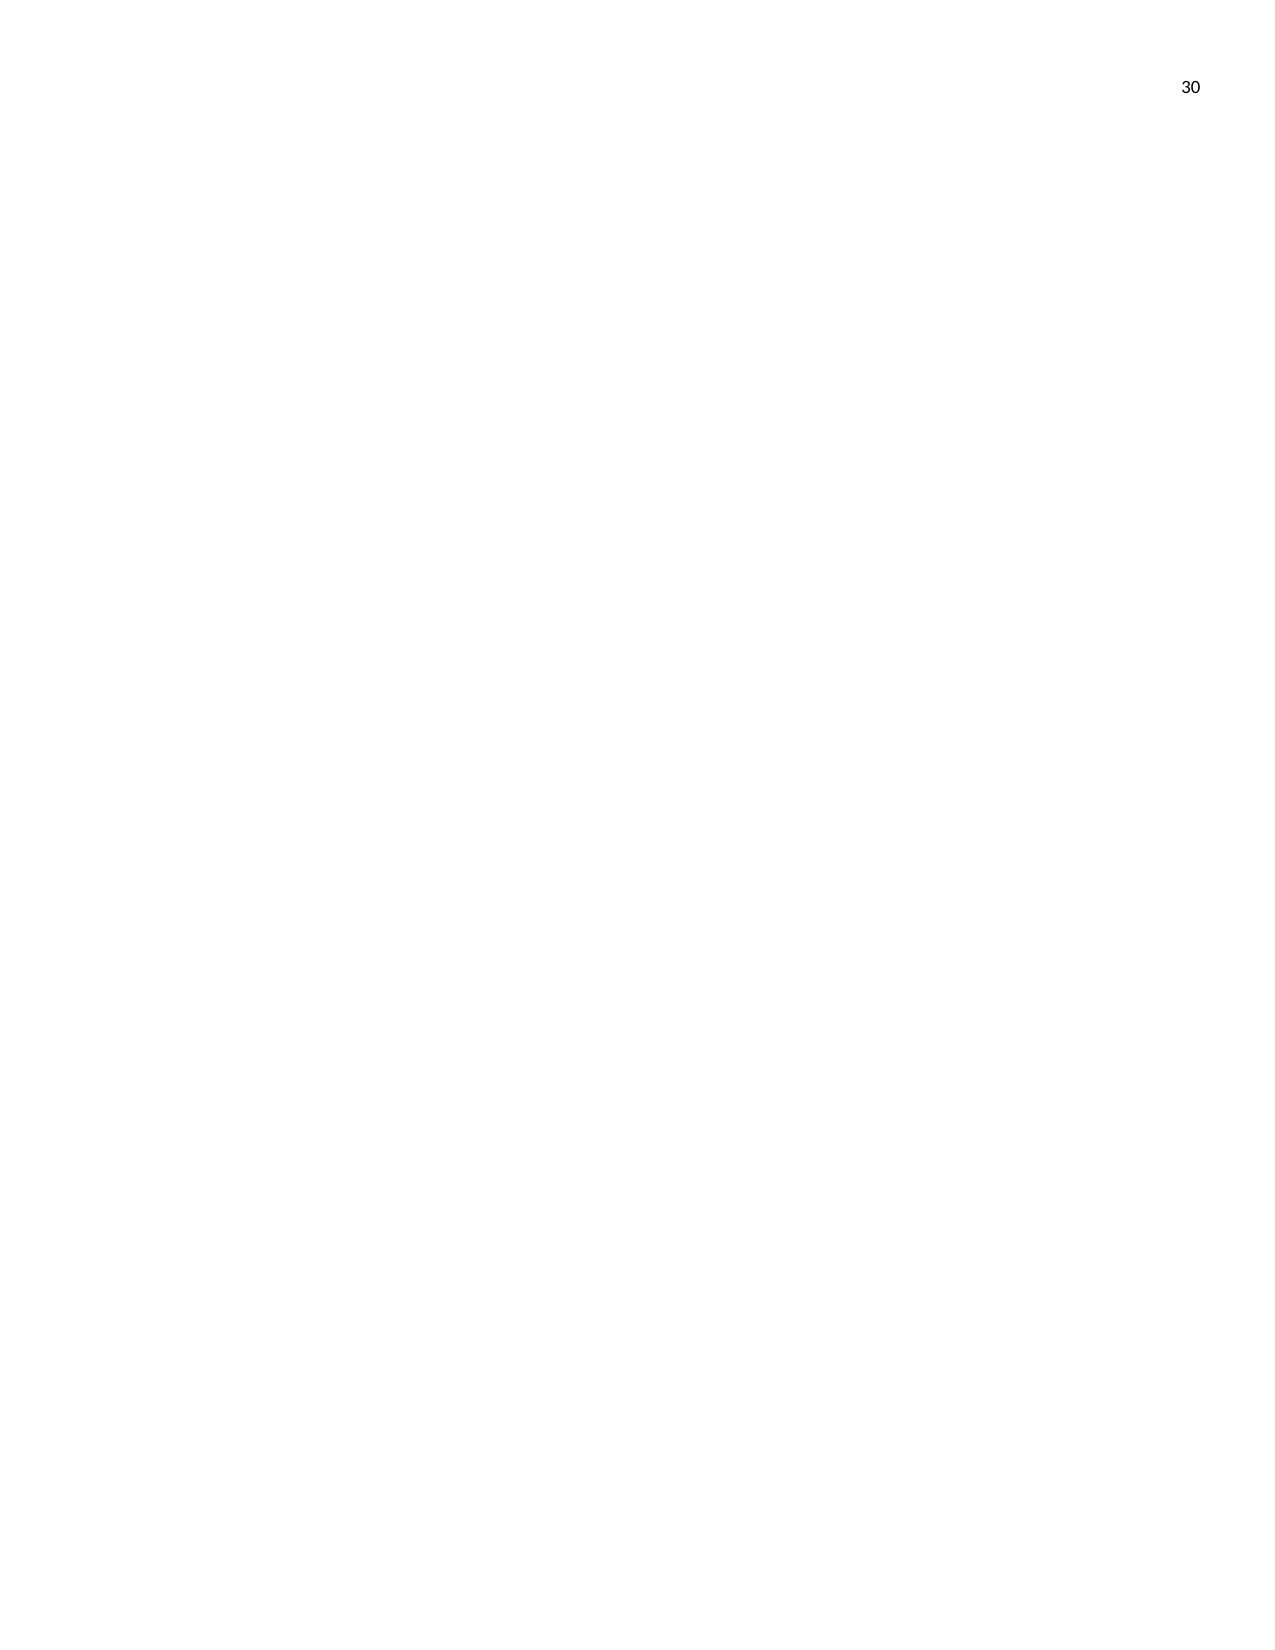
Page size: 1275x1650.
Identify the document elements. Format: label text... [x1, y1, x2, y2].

text 30 [1181, 75, 1201, 98]
